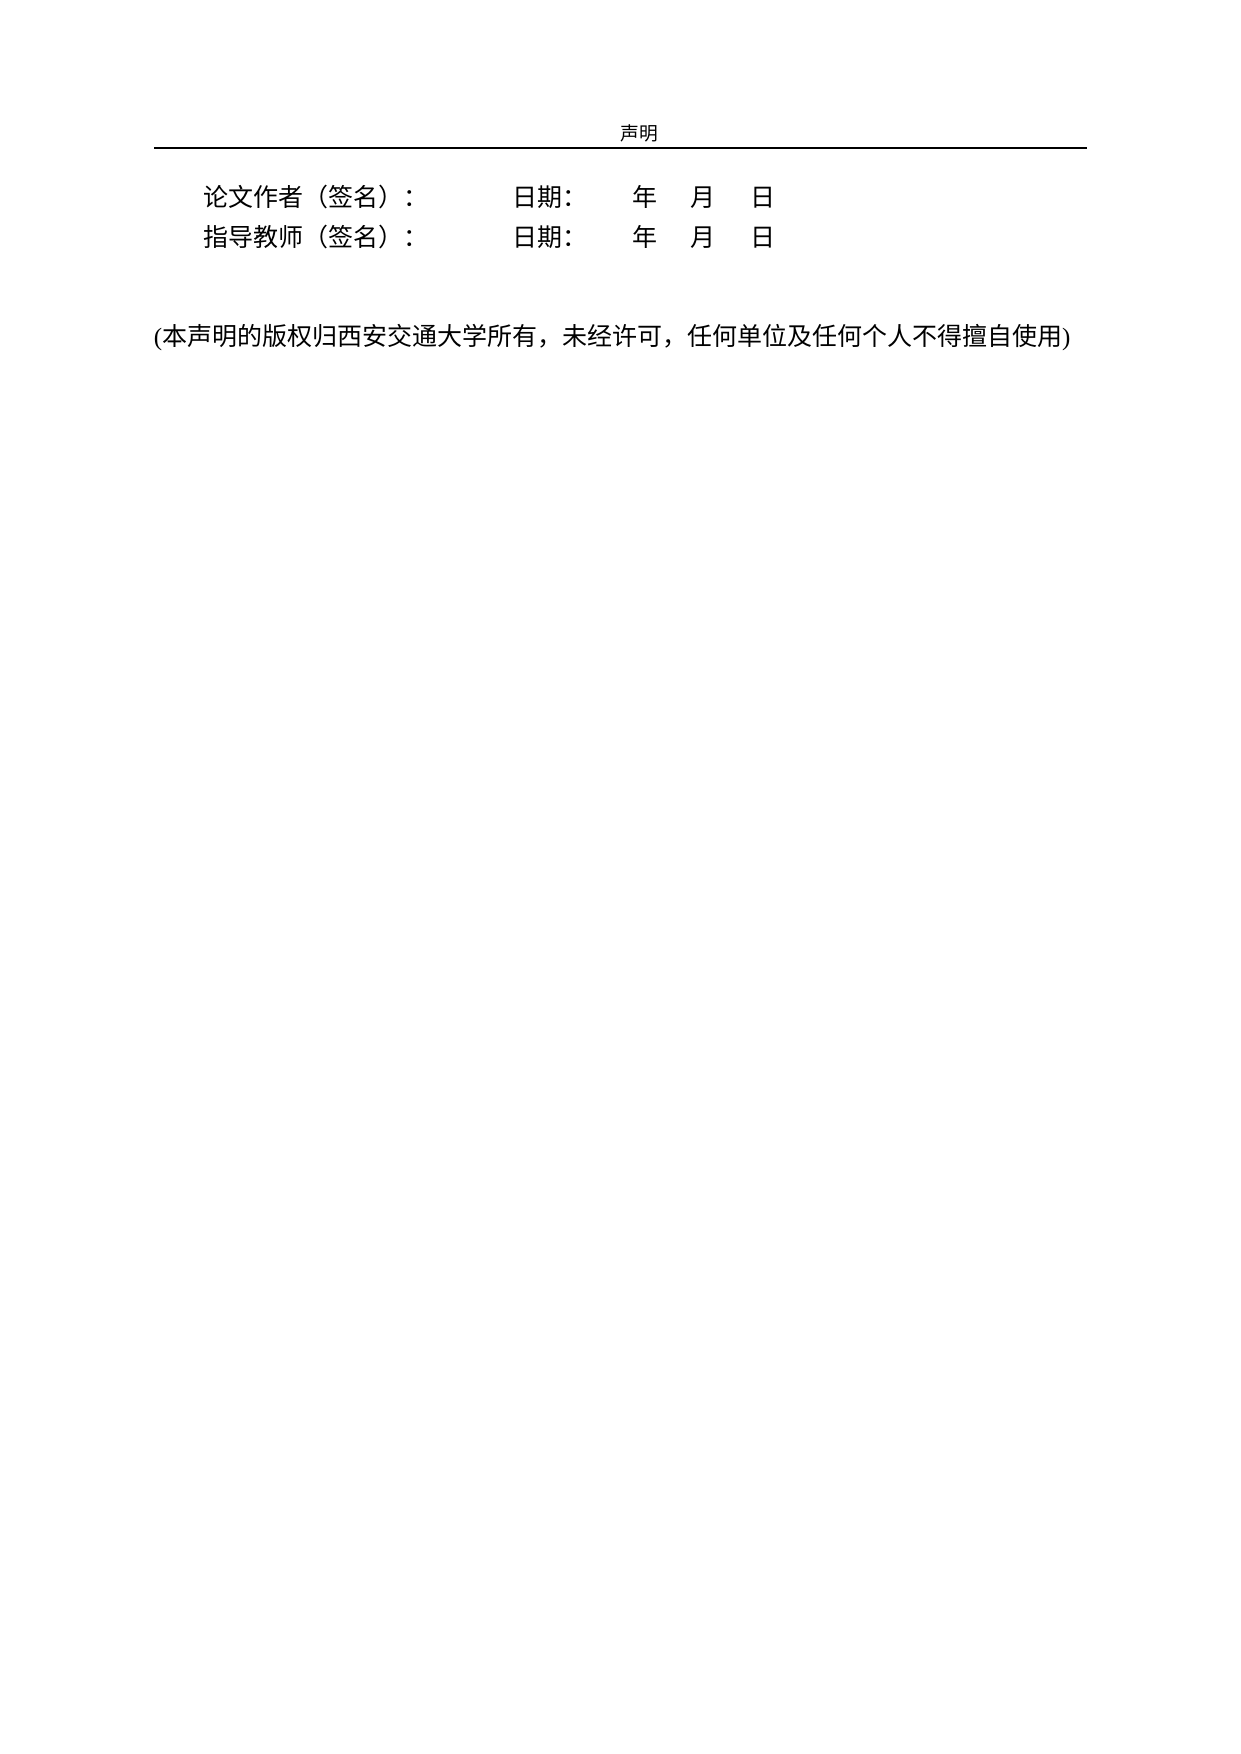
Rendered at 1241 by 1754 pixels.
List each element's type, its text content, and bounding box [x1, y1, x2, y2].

text (本声明的版权归西安交通大学所有，未经许可，任何单位及任何个人不得擅自使用) [153, 316, 1087, 352]
text 指导教师（签名）： 日期： 年 月 日 [153, 217, 1087, 253]
text 论文作者（签名）： 日期： 年 月 日 [153, 177, 1087, 213]
